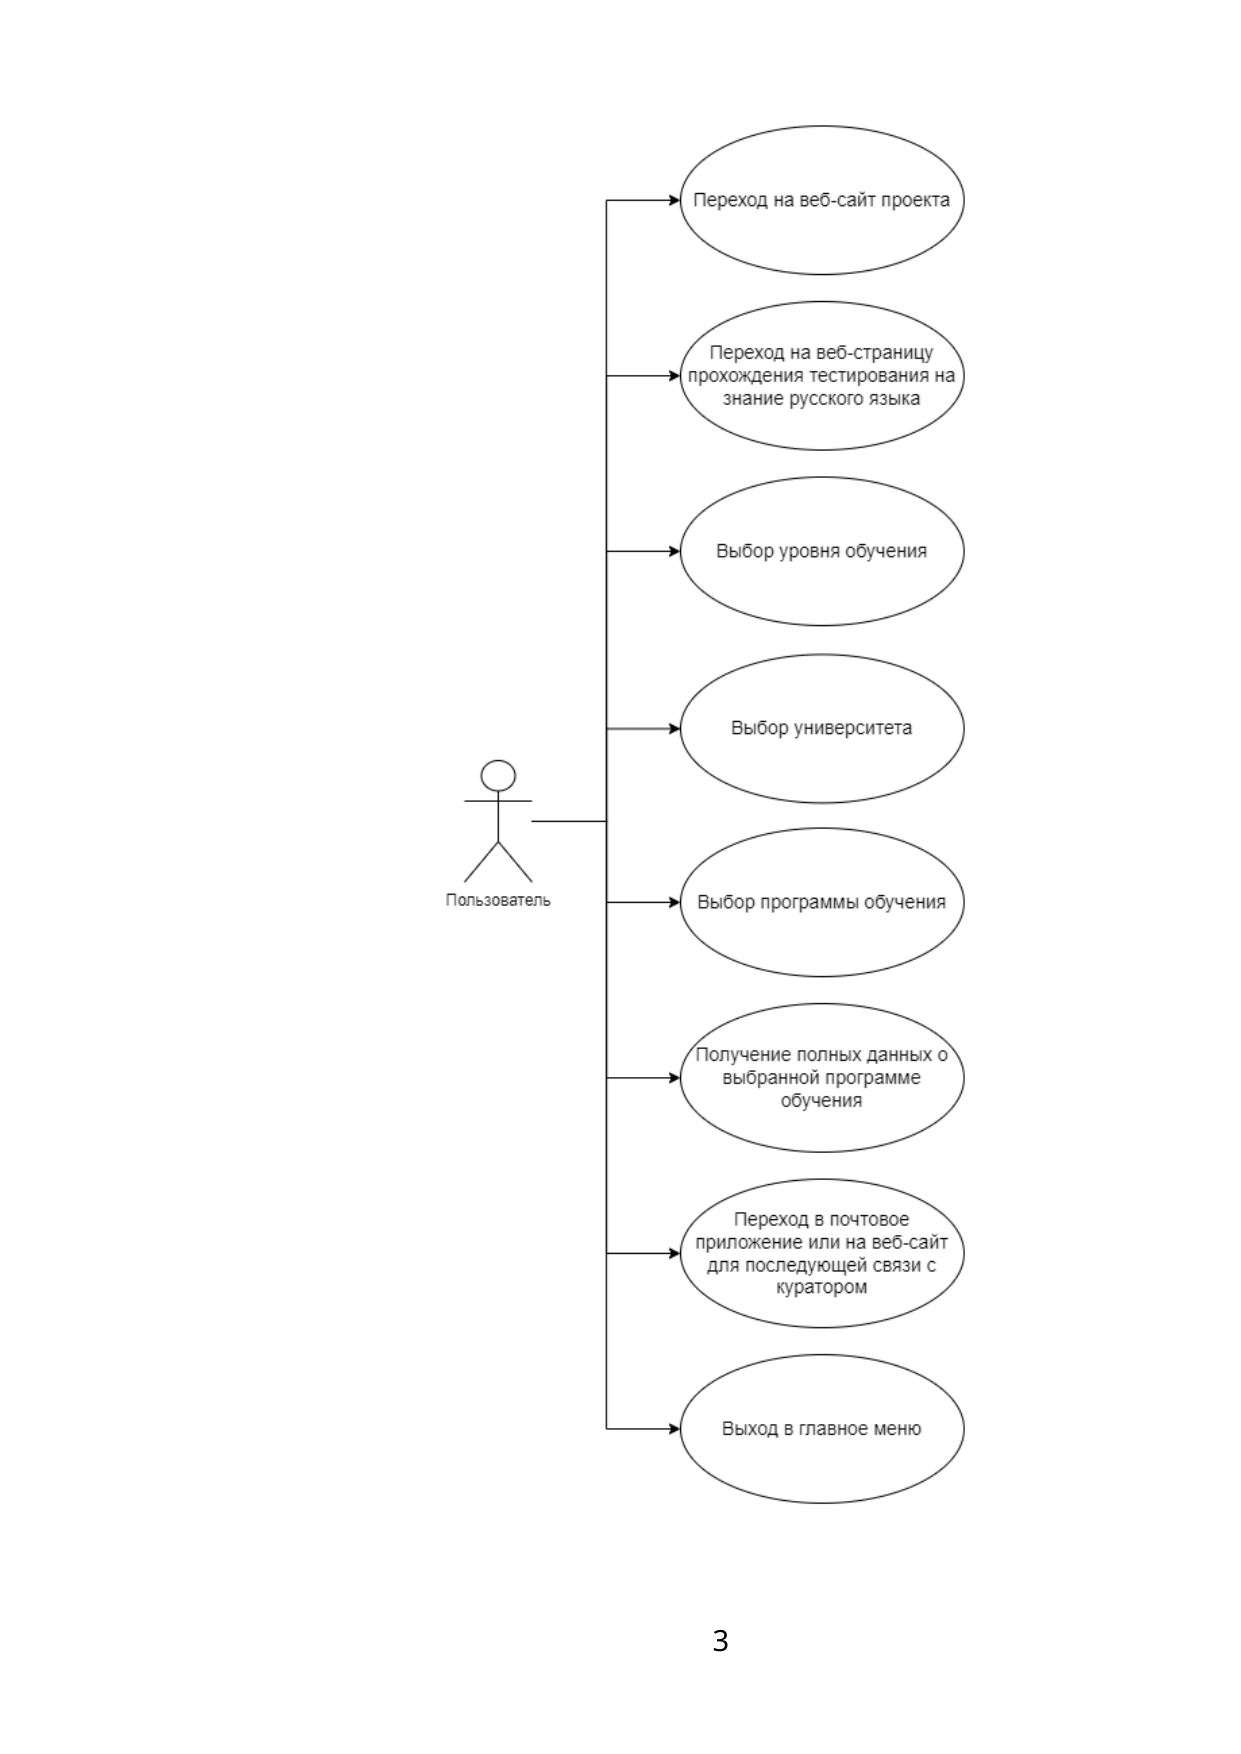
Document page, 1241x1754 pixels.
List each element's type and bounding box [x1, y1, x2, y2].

picture [438, 118, 965, 1516]
